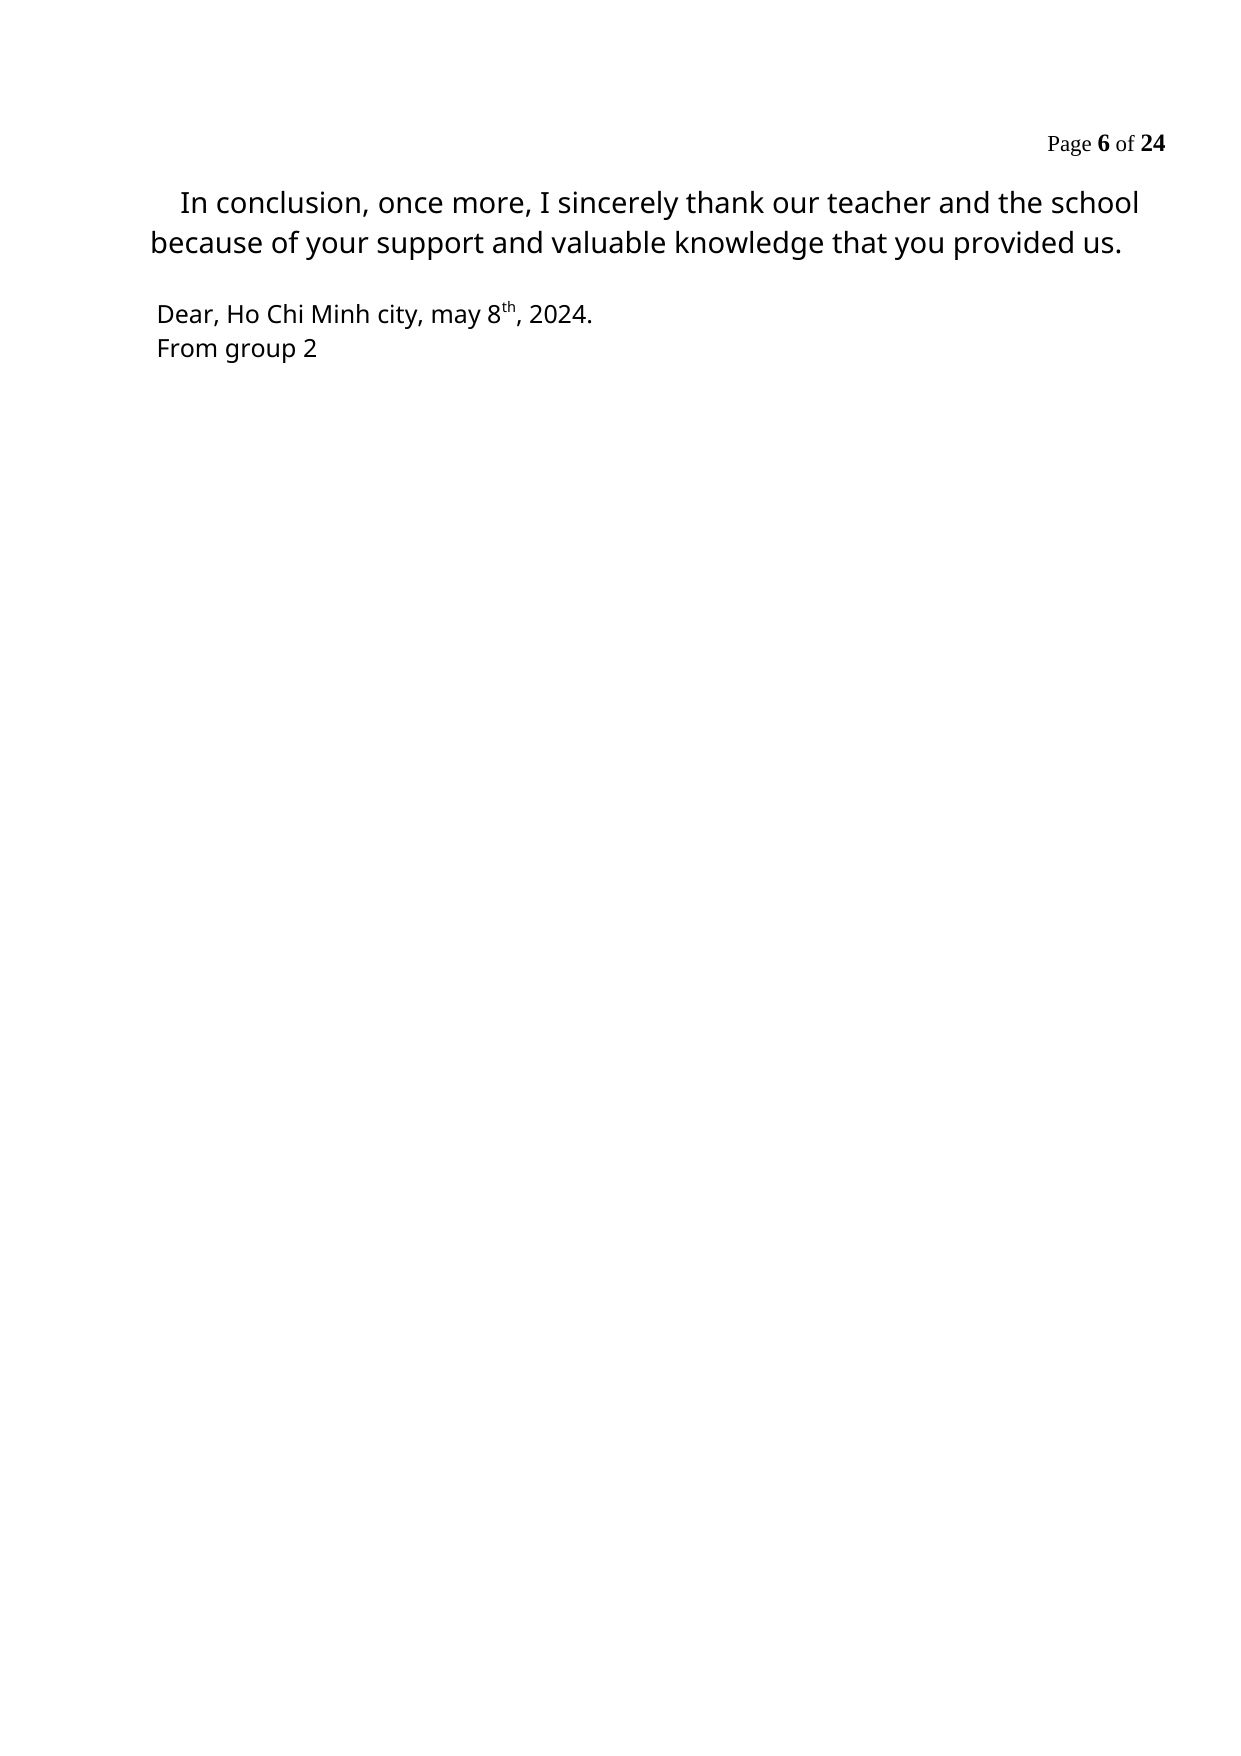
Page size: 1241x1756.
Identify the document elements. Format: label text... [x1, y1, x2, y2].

text In conclusion, once more, I sincerely thank our teacher and the school because of your support and valuable knowledge that you provided us. [150, 183, 1165, 262]
text Dear, Ho Chi Minh city, may 8th, 2024. [150, 296, 1165, 330]
text From group 2 [150, 330, 1165, 364]
